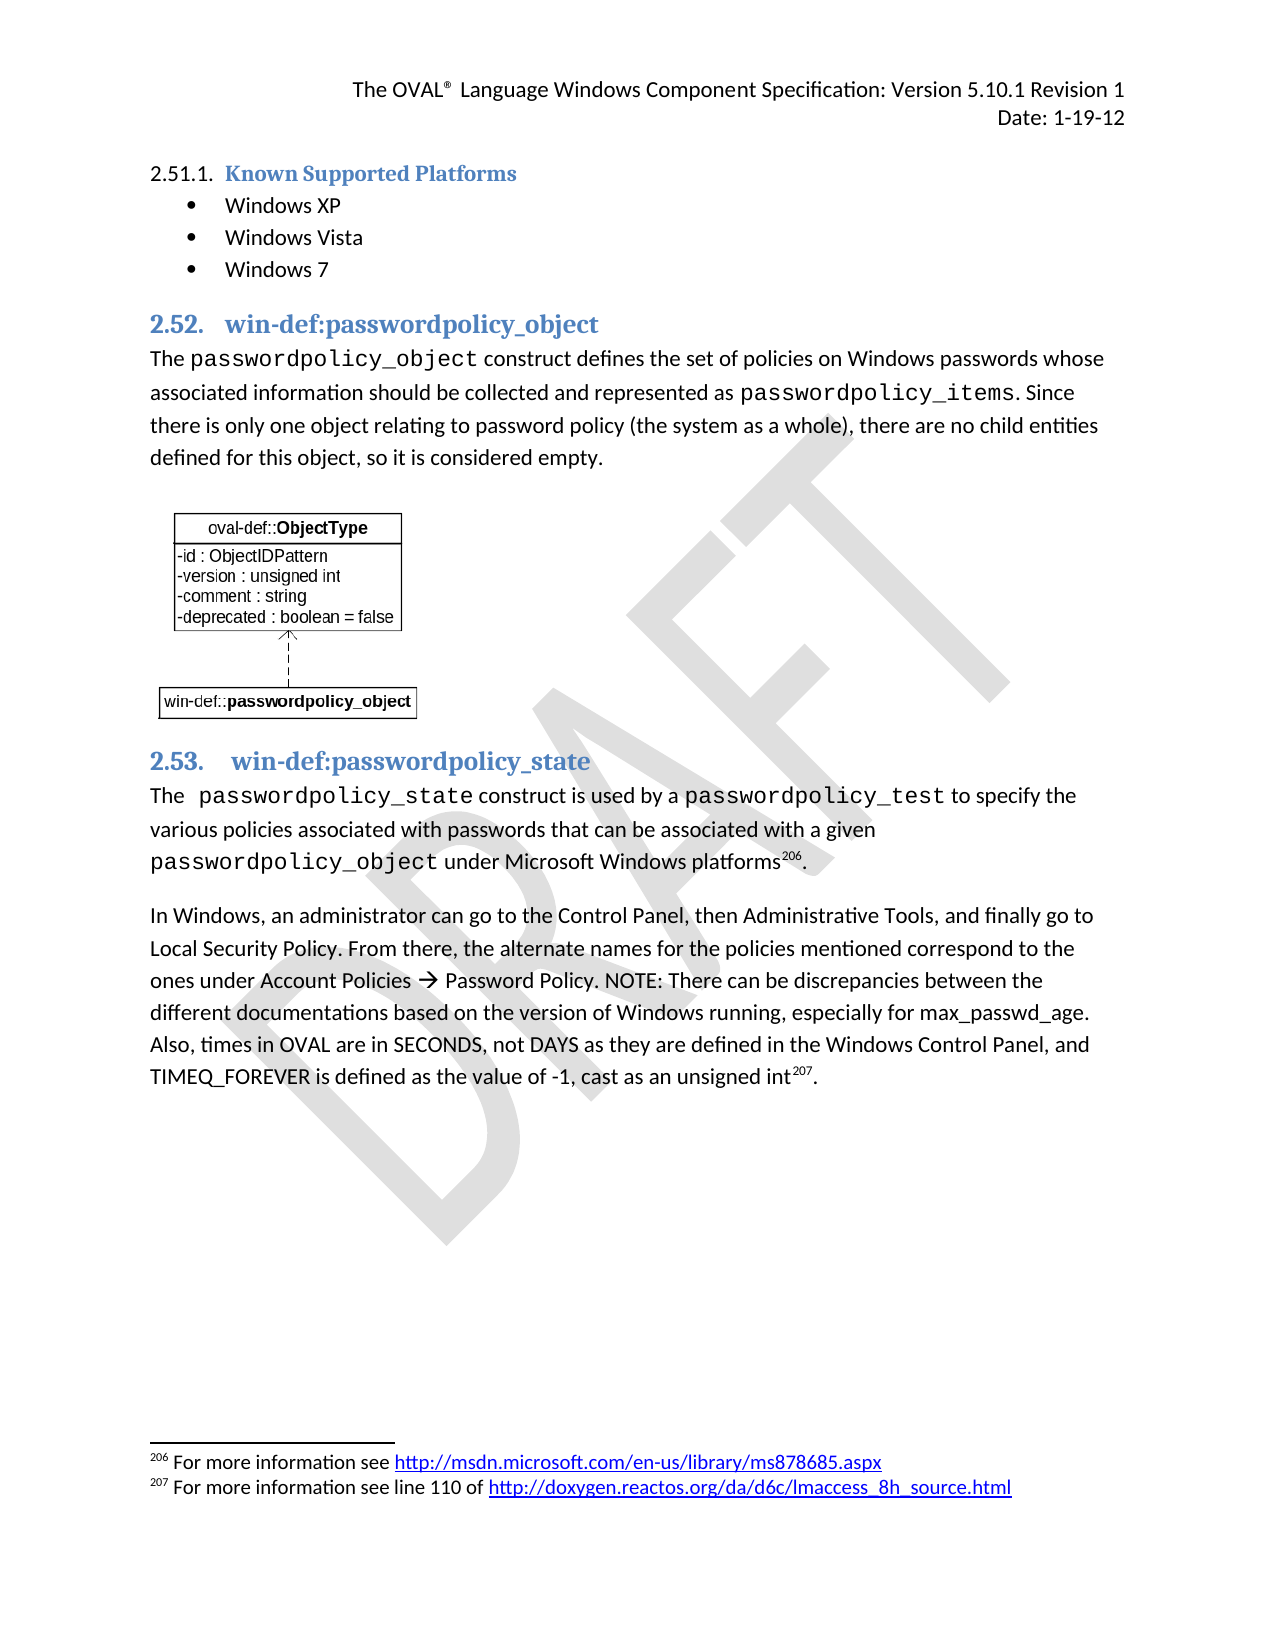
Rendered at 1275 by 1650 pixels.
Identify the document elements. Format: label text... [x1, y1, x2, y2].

subtitle Known Supported Platforms [150, 159, 1125, 187]
list Windows XP [187, 191, 1125, 219]
list Windows 7 [187, 256, 1125, 284]
subtitle win-def:passwordpolicy_state [150, 746, 1125, 777]
text The passwordpolicy_object construct defines the set of policies on Windows passwords whose associated information should be collected and represented as passwordpolicy_items. Since there is only one object relating to password policy (the system as a whole), there are no child entities defined for this object, so it is considered empty. [150, 344, 1125, 471]
subtitle win-def:passwordpolicy_object [150, 309, 1125, 340]
text The passwordpolicy_state construct is used by a passwordpolicy_test to specify the various policies associated with passwords that can be associated with a given passwordpolicy_object under Microsoft Windows platforms. [150, 782, 1125, 876]
text In Windows, an administrator can go to the Control Panel, then Administrative Tools, and finally go to Local Security Policy. From there, the alternate names for the policies mentioned correspond to the ones under Account Policies Password Policy. NOTE: There can be discrepancies between the different documentations based on the version of Windows running, especially for max_passwd_age. Also, times in OVAL are in SECONDS, not DAYS as they are defined in the Windows Control Panel, and TIMEQ_FOREVER is defined as the value of -1, cast as an unsigned int. [150, 901, 1125, 1090]
list Windows Vista [187, 223, 1125, 251]
